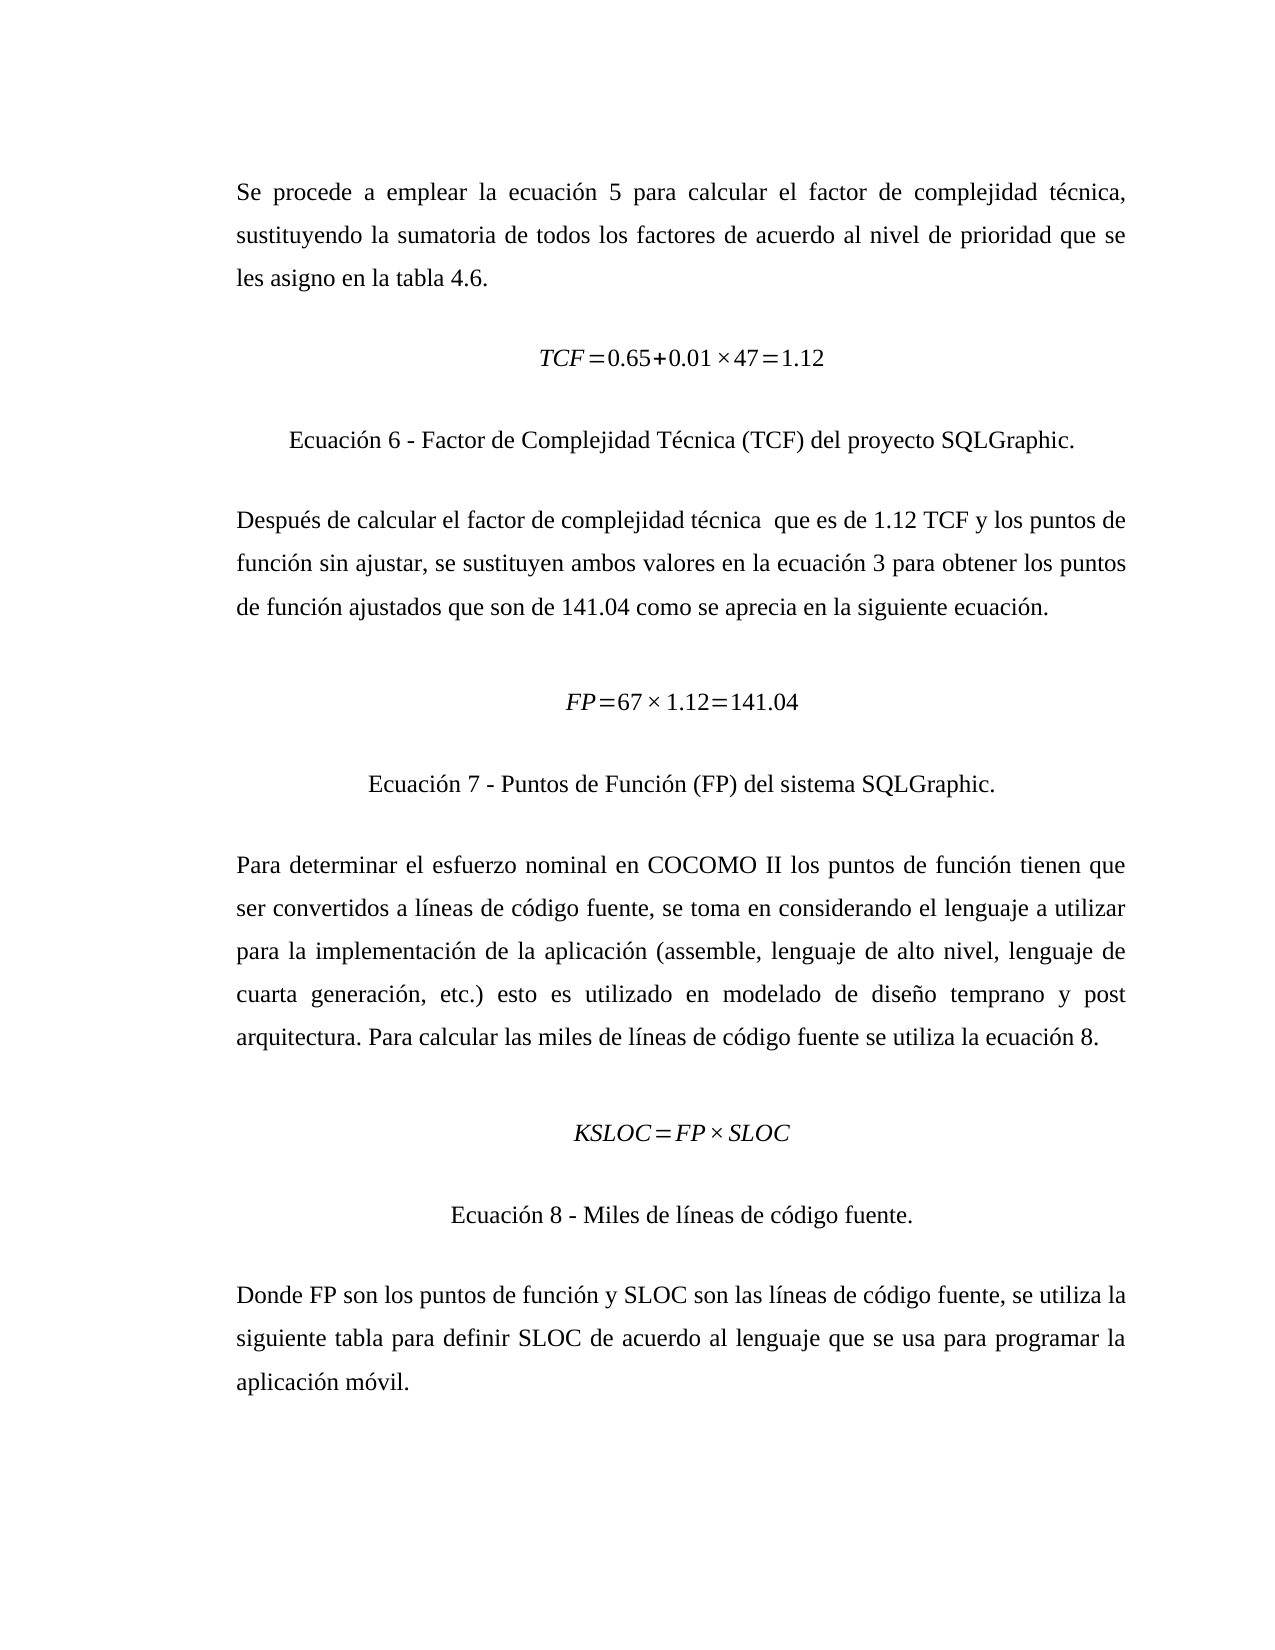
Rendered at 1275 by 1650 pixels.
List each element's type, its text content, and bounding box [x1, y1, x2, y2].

text Donde FP son los puntos de función y SLOC son las líneas de código fuente, se utiliza la siguiente tabla para definir SLOC de acuerdo al lenguaje que se usa para programar la aplicación móvil. [236, 1280, 1127, 1395]
text Para determinar el esfuerzo nominal en COCOMO II los puntos de función tienen que ser convertidos a líneas de código fuente, se toma en considerando el lenguaje a utilizar para la implementación de la aplicación (assemble, lenguaje de alto nivel, lenguaje de cuarta generación, etc.) esto es utilizado en modelado de diseño temprano y post arquitectura. Para calcular las miles de líneas de código fuente se utiliza la ecuación 8. [236, 850, 1127, 1051]
text Después de calcular el factor de complejidad técnica que es de 1.12 TCF y los puntos de función sin ajustar, se sustituyen ambos valores en la ecuación 3 para obtener los puntos de función ajustados que son de 141.04 como se aprecia en la siguiente ecuación. [236, 505, 1127, 620]
text Se procede a emplear la ecuación 5 para calcular el factor de complejidad técnica, sustituyendo la sumatoria de todos los factores de acuerdo al nivel de prioridad que se les asigno en la tabla 4.6. [236, 177, 1127, 292]
